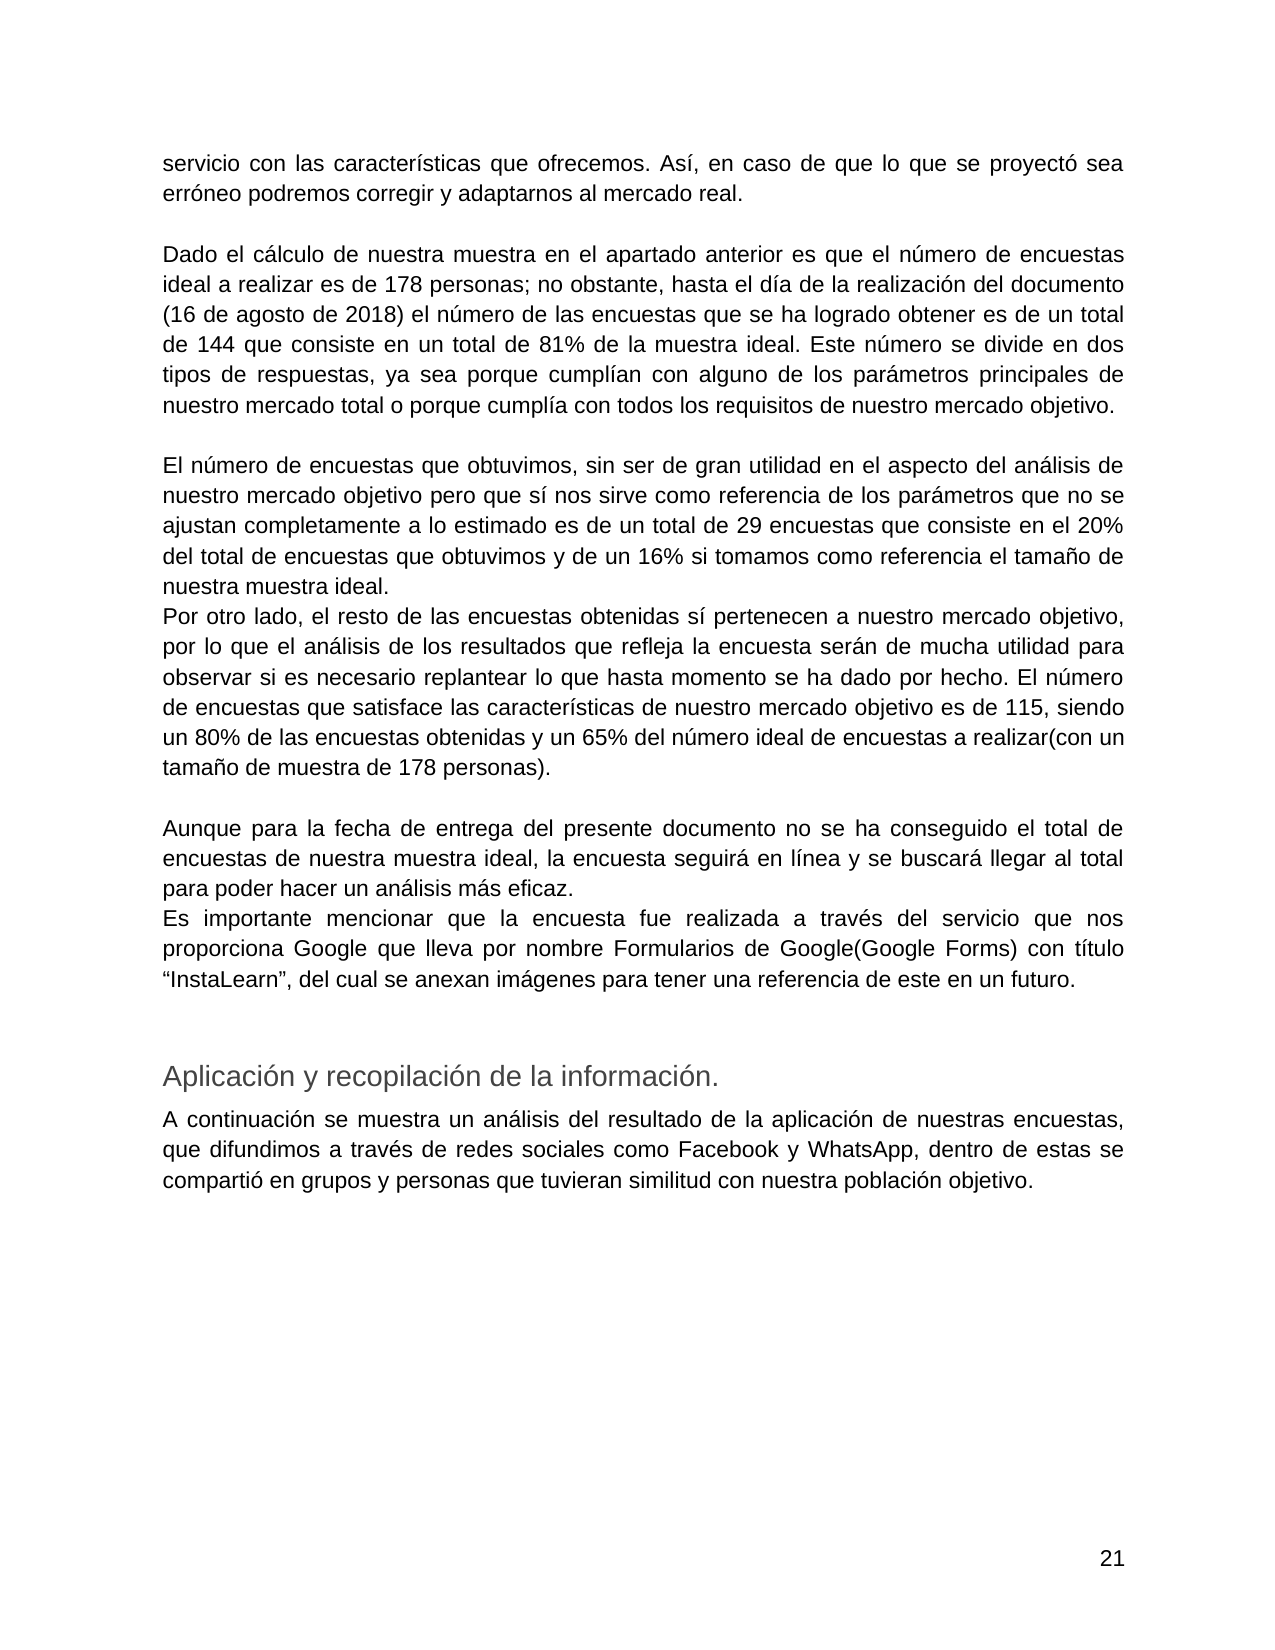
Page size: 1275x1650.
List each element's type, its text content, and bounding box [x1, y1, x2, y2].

text Es importante mencionar que la encuesta fue realizada a través del servicio que nos proporciona Google que lleva por nombre Formularios de Google(Google Forms) con título “InstaLearn”, del cual se anexan imágenes para tener una referencia de este en un futuro. [162, 905, 1125, 992]
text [162, 150, 1125, 207]
subtitle Aplicación y recopilación de la información. [162, 1059, 1125, 1093]
text El número de encuestas que obtuvimos, sin ser de gran utilidad en el aspecto del análisis de nuestro mercado objetivo pero que sí nos sirve como referencia de los parámetros que no se ajustan completamente a lo estimado es de un total de 29 encuestas que consiste en el 20% del total de encuestas que obtuvimos y de un 16% si tomamos como referencia el tamaño de nuestra muestra ideal. [162, 452, 1125, 599]
text Aunque para la fecha de entrega del presente documento no se ha conseguido el total de encuestas de nuestra muestra ideal, la encuesta seguirá en línea y se buscará llegar al total para poder hacer un análisis más eficaz. [162, 814, 1125, 901]
text Por otro lado, el resto de las encuestas obtenidas sí pertenecen a nuestro mercado objetivo, por lo que el análisis de los resultados que refleja la encuesta serán de mucha utilidad para observar si es necesario replantear lo que hasta momento se ha dado por hecho. El número de encuestas que satisface las características de nuestro mercado objetivo es de 115, siendo un 80% de las encuestas obtenidas y un 65% del número ideal de encuestas a realizar(con un tamaño de muestra de 178 personas). [162, 603, 1125, 781]
text Dado el cálculo de nuestra muestra en el apartado anterior es que el número de encuestas ideal a realizar es de 178 personas; no obstante, hasta el día de la realización del documento (16 de agosto de 2018) el número de las encuestas que se ha logrado obtener es de un total de 144 que consiste en un total de 81% de la muestra ideal. Este número se divide en dos tipos de respuestas, ya sea porque cumplían con alguno de los parámetros principales de nuestro mercado total o porque cumplía con todos los requisitos de nuestro mercado objetivo. [162, 241, 1125, 418]
text A continuación se muestra un análisis del resultado de la aplicación de nuestras encuestas, que difundimos a través de redes sociales como Facebook y WhatsApp, dentro de estas se compartió en grupos y personas que tuvieran similitud con nuestra población objetivo. [162, 1106, 1125, 1193]
